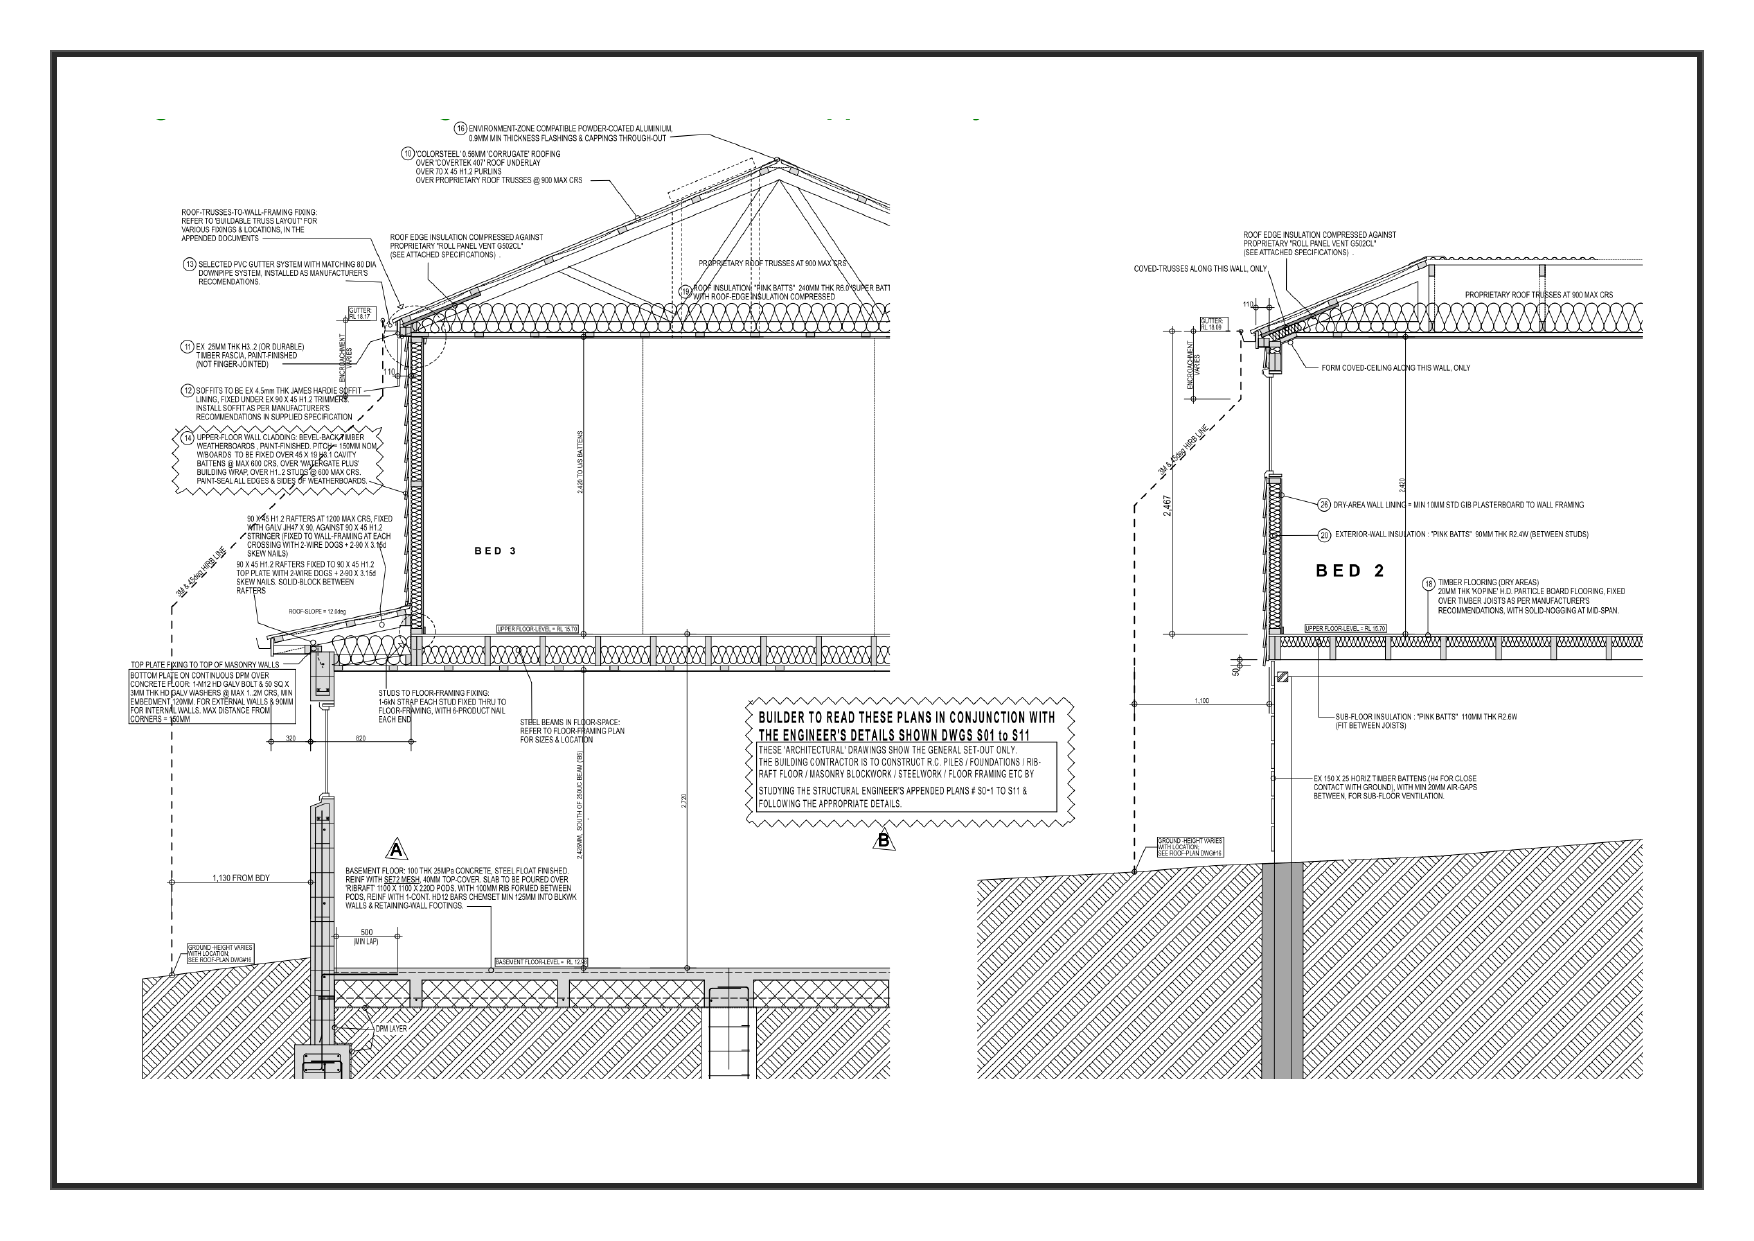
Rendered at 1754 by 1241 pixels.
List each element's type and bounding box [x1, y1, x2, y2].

picture [75, 119, 1679, 1079]
